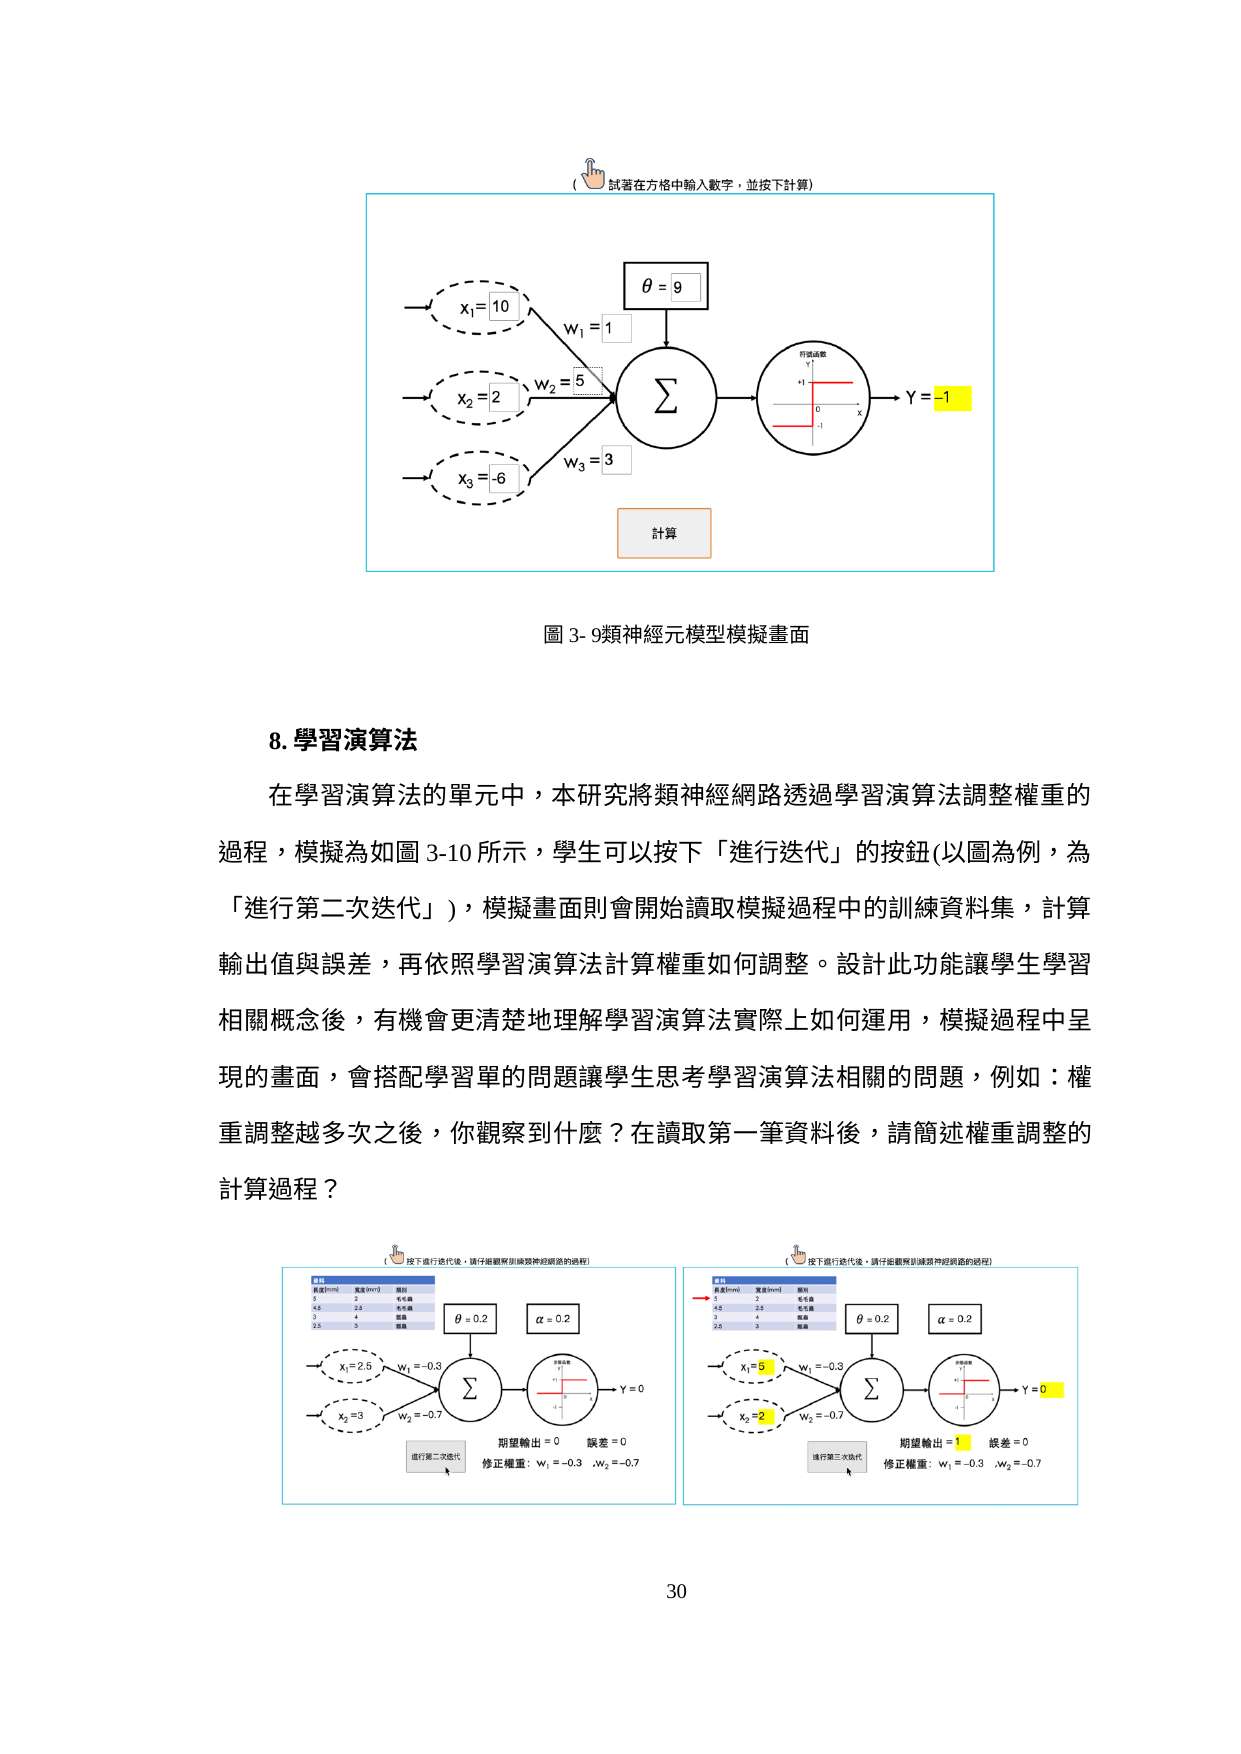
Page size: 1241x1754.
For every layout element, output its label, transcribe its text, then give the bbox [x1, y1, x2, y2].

text 在學習演算法的單元中，本研究將類神經網路透過學習演算法調整權重的過程，模擬為如圖3-10所示，學生可以按下「進行迭代」的按鈕(以圖為例，為「進行第二次迭代」)，模擬畫面則會開始讀取模擬過程中的訓練資料集，計算輸出值與誤差，再依照學習演算法計算權重如何調整。設計此功能讓學生學習相關概念後，有機會更清楚地理解學習演算法實際上如何運用，模擬過程中呈現的畫面，會搭配學習單的問題讓學生思考學習演算法相關的問題，例如：權重調整越多次之後，你觀察到什麼？在讀取第一筆資料後，請簡述權重調整的計算過程？ [218, 775, 1092, 1206]
picture [360, 150, 1001, 578]
text 圖 3- 9類神經元模型模擬畫面 [218, 615, 1092, 652]
picture [279, 1241, 1082, 1508]
text 8. 學習演算法 [218, 719, 1092, 757]
